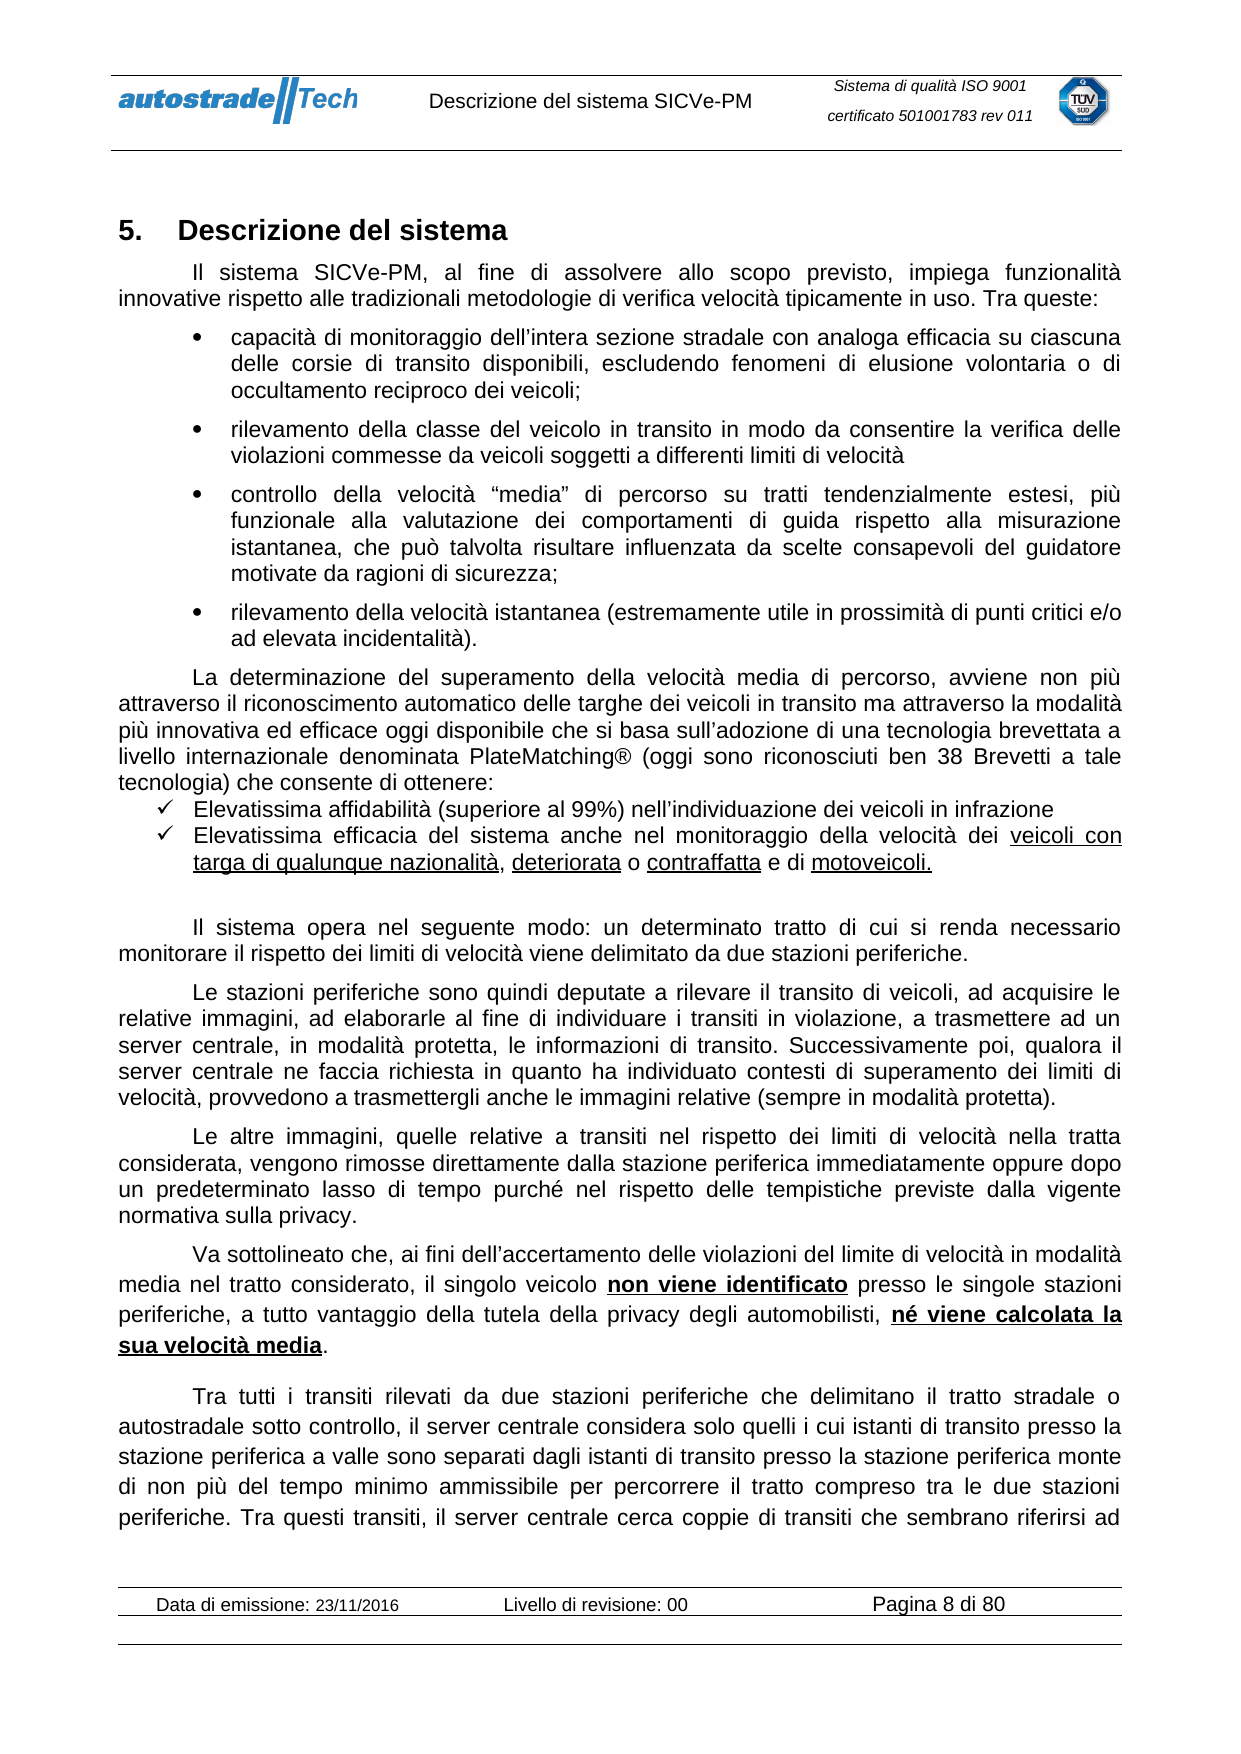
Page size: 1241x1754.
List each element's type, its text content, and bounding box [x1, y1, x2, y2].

text Le altre immagini, quelle relative a transiti nel rispetto dei limiti di velocità nella tratta considerata, vengono rimosse direttamente dalla stazione periferica immediatamente oppure dopo un predeterminato lasso di tempo purché nel rispetto delle tempistiche previste dalla vigente normativa sulla privacy. [118, 1123, 1122, 1228]
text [118, 1383, 1122, 1530]
list capacità di monitoraggio dell’intera sezione stradale con analoga efficacia su ciascuna delle corsie di transito disponibili, escludendo fenomeni di elusione volontaria o di occultamento reciproco dei veicoli; [193, 324, 1122, 403]
text Va sottolineato che, ai fini dell’accertamento delle violazioni del limite di velocità in modalità media nel tratto considerato, il singolo veicolo non viene identificato presso le singole stazioni periferiche, a tutto vantaggio della tutela della privacy degli automobilisti, né viene calcolata la sua velocità media. [118, 1241, 1122, 1358]
text Il sistema SICVe-PM, al fine di assolvere allo scopo previsto, impiega funzionalità innovative rispetto alle tradizionali metodologie di verifica velocità tipicamente in uso. Tra queste: [118, 259, 1122, 312]
text Il sistema opera nel seguente modo: un determinato tratto di cui si renda necessario monitorare il rispetto dei limiti di velocità viene delimitato da due stazioni periferiche. [118, 914, 1122, 966]
text La determinazione del superamento della velocità media di percorso, avviene non più attraverso il riconoscimento automatico delle targhe dei veicoli in transito ma attraverso la modalità più innovativa ed efficace oggi disponibile che si basa sull’adozione di una tecnologia brevettata a livello internazionale denominata PlateMatching® (oggi sono riconosciuti ben 38 Brevetti a tale tecnologia) che consente di ottenere: [118, 664, 1122, 796]
list rilevamento della classe del veicolo in transito in modo da consentire la verifica delle violazioni commesse da veicoli soggetti a differenti limiti di velocità [193, 416, 1122, 468]
list Elevatissima efficacia del sistema anche nel monitoraggio della velocità dei veicoli con targa di qualunque nazionalità, deteriorata o contraffatta e di motoveicoli. [156, 822, 1122, 875]
picture [1055, 76, 1111, 126]
list Elevatissima affidabilità (superiore al 99%) nell’individuazione dei veicoli in infrazione [156, 796, 1122, 822]
text Le stazioni periferiche sono quindi deputate a rilevare il transito di veicoli, ad acquisire le relative immagini, ad elaborarle al fine di individuare i transiti in violazione, a trasmettere ad un server centrale, in modalità protetta, le informazioni di transito. Successivamente poi, qualora il server centrale ne faccia richiesta in quanto ha individuato contesti di superamento dei limiti di velocità, provvedono a trasmettergli anche le immagini relative (sempre in modalità protetta). [118, 979, 1122, 1111]
list controllo della velocità “media” di percorso su tratti tendenzialmente estesi, più funzionale alla valutazione dei comportamenti di guida rispetto alla misurazione istantanea, che può talvolta risultare influenzata da scelte consapevoli del guidatore motivate da ragioni di sicurezza; [193, 481, 1122, 586]
list rilevamento della velocità istantanea (estremamente utile in prossimità di punti critici e/o ad elevata incidentalità). [193, 599, 1122, 651]
subtitle Descrizione del sistema [118, 213, 1122, 246]
picture [118, 77, 358, 124]
